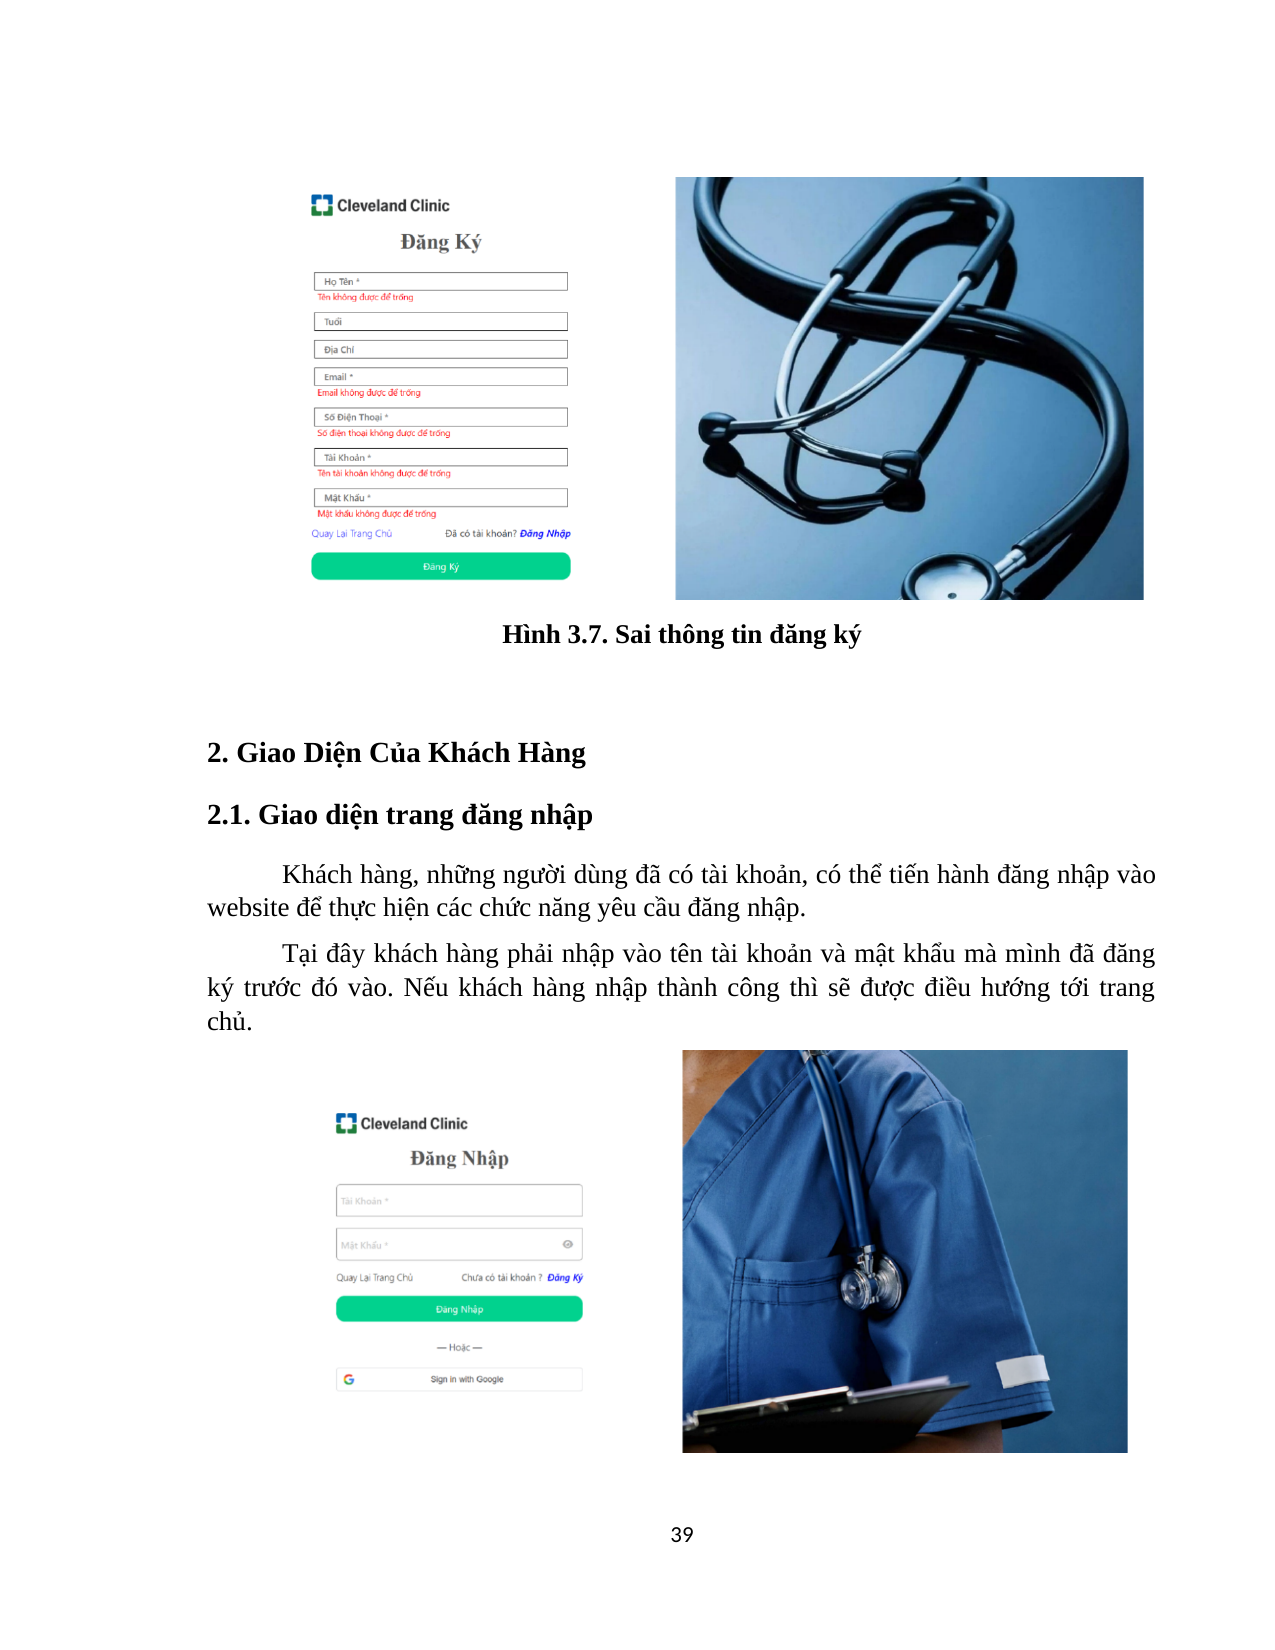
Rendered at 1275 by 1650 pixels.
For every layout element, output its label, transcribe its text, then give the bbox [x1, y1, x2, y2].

subtitle 2. Giao Diện Của Khách Hàng [207, 736, 1157, 769]
subtitle 2.1. Giao diện trang đăng nhập [207, 797, 1157, 830]
text Hình 3.7. Sai thông tin đăng ký [207, 618, 1157, 650]
text Khách hàng, những người dùng đã có tài khoản, có thể tiến hành đăng nhập vào website để thực hiện các chức năng yêu cầu đăng nhập. [207, 858, 1157, 923]
picture [236, 1050, 1128, 1453]
text Tại đây khách hàng phải nhập vào tên tài khoản và mật khẩu mà mình đã đăng ký trước đó vào. Nếu khách hàng nhập thành công thì sẽ được điều hướng tới trang chủ. [207, 937, 1157, 1036]
picture [206, 177, 1144, 600]
